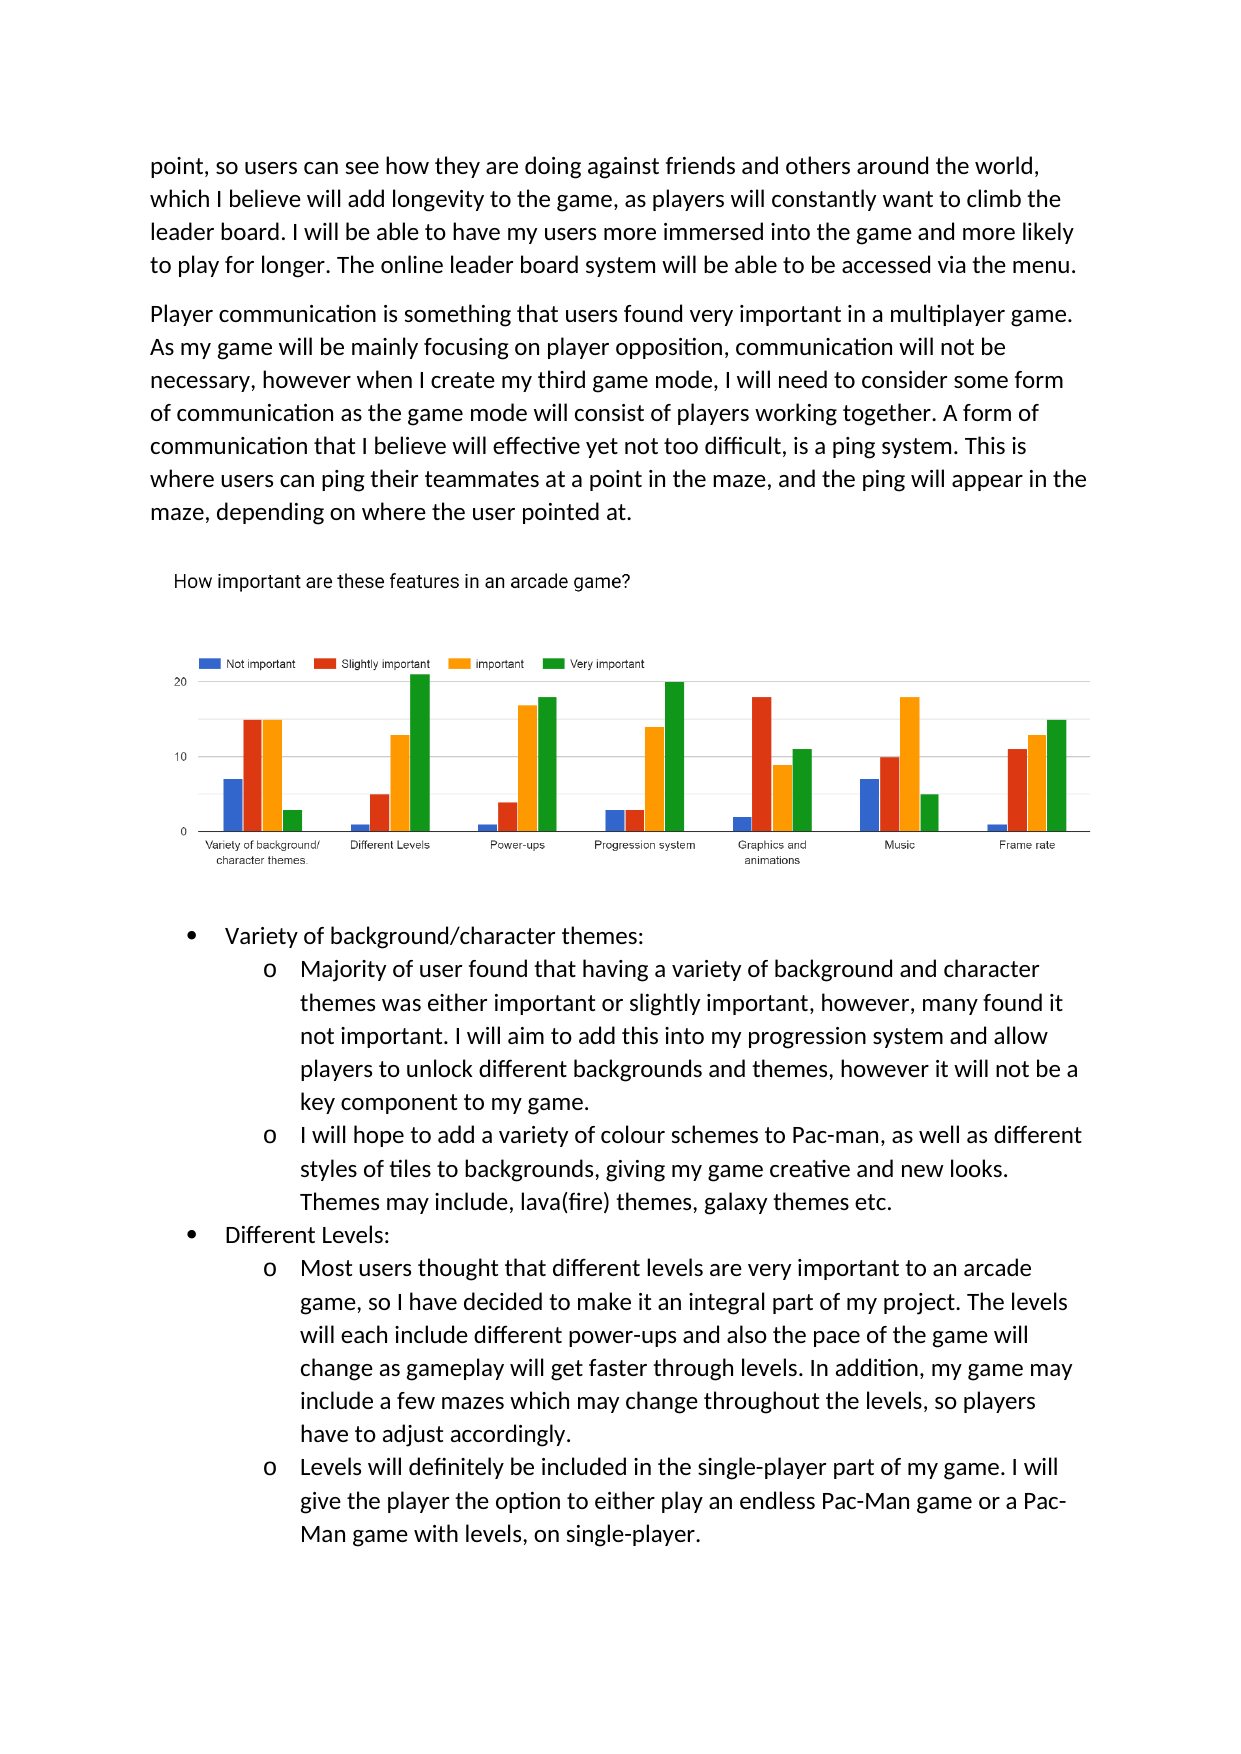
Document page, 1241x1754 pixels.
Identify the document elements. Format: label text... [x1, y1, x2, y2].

list Different Levels: [187, 1219, 1090, 1250]
list I will hope to add a variety of colour schemes to Pac-man, as well as different styles of tiles to backgrounds, giving my game creative and new looks. Themes may include, lava(fire) themes, galaxy themes etc. [262, 1119, 1090, 1217]
list Variety of background/character themes: [187, 920, 1090, 951]
picture [150, 545, 1091, 902]
list Majority of user found that having a variety of background and character themes was either important or slightly important, however, many found it not important. I will aim to add this into my progression system and allow players to unlock different backgrounds and themes, however it will not be a key component to my game. [262, 953, 1090, 1117]
list Most users thought that different levels are very important to an arcade game, so I have decided to make it an integral part of my project. The levels will each include different power-ups and also the pace of the game will change as gameplay will get faster through levels. In addition, my game may include a few mazes which may change throughout the levels, so players have to adjust accordingly. [262, 1252, 1090, 1448]
text Player communication is something that users found very important in a multiplayer game. As my game will be mainly focusing on player opposition, communication will not be necessary, however when I create my third game mode, I will need to consider some form of communication as the game mode will consist of players working together. A form of communication that I believe will effective yet not too difficult, is a ping system. This is where users can ping their teammates at a point in the maze, and the ping will appear in the maze, depending on where the user pointed at. [150, 298, 1090, 526]
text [150, 150, 1090, 279]
list Levels will definitely be included in the single-player part of my game. I will give the player the option to either play an endless Pac-Man game or a Pac-Man game with levels, on single-player. [262, 1451, 1090, 1548]
